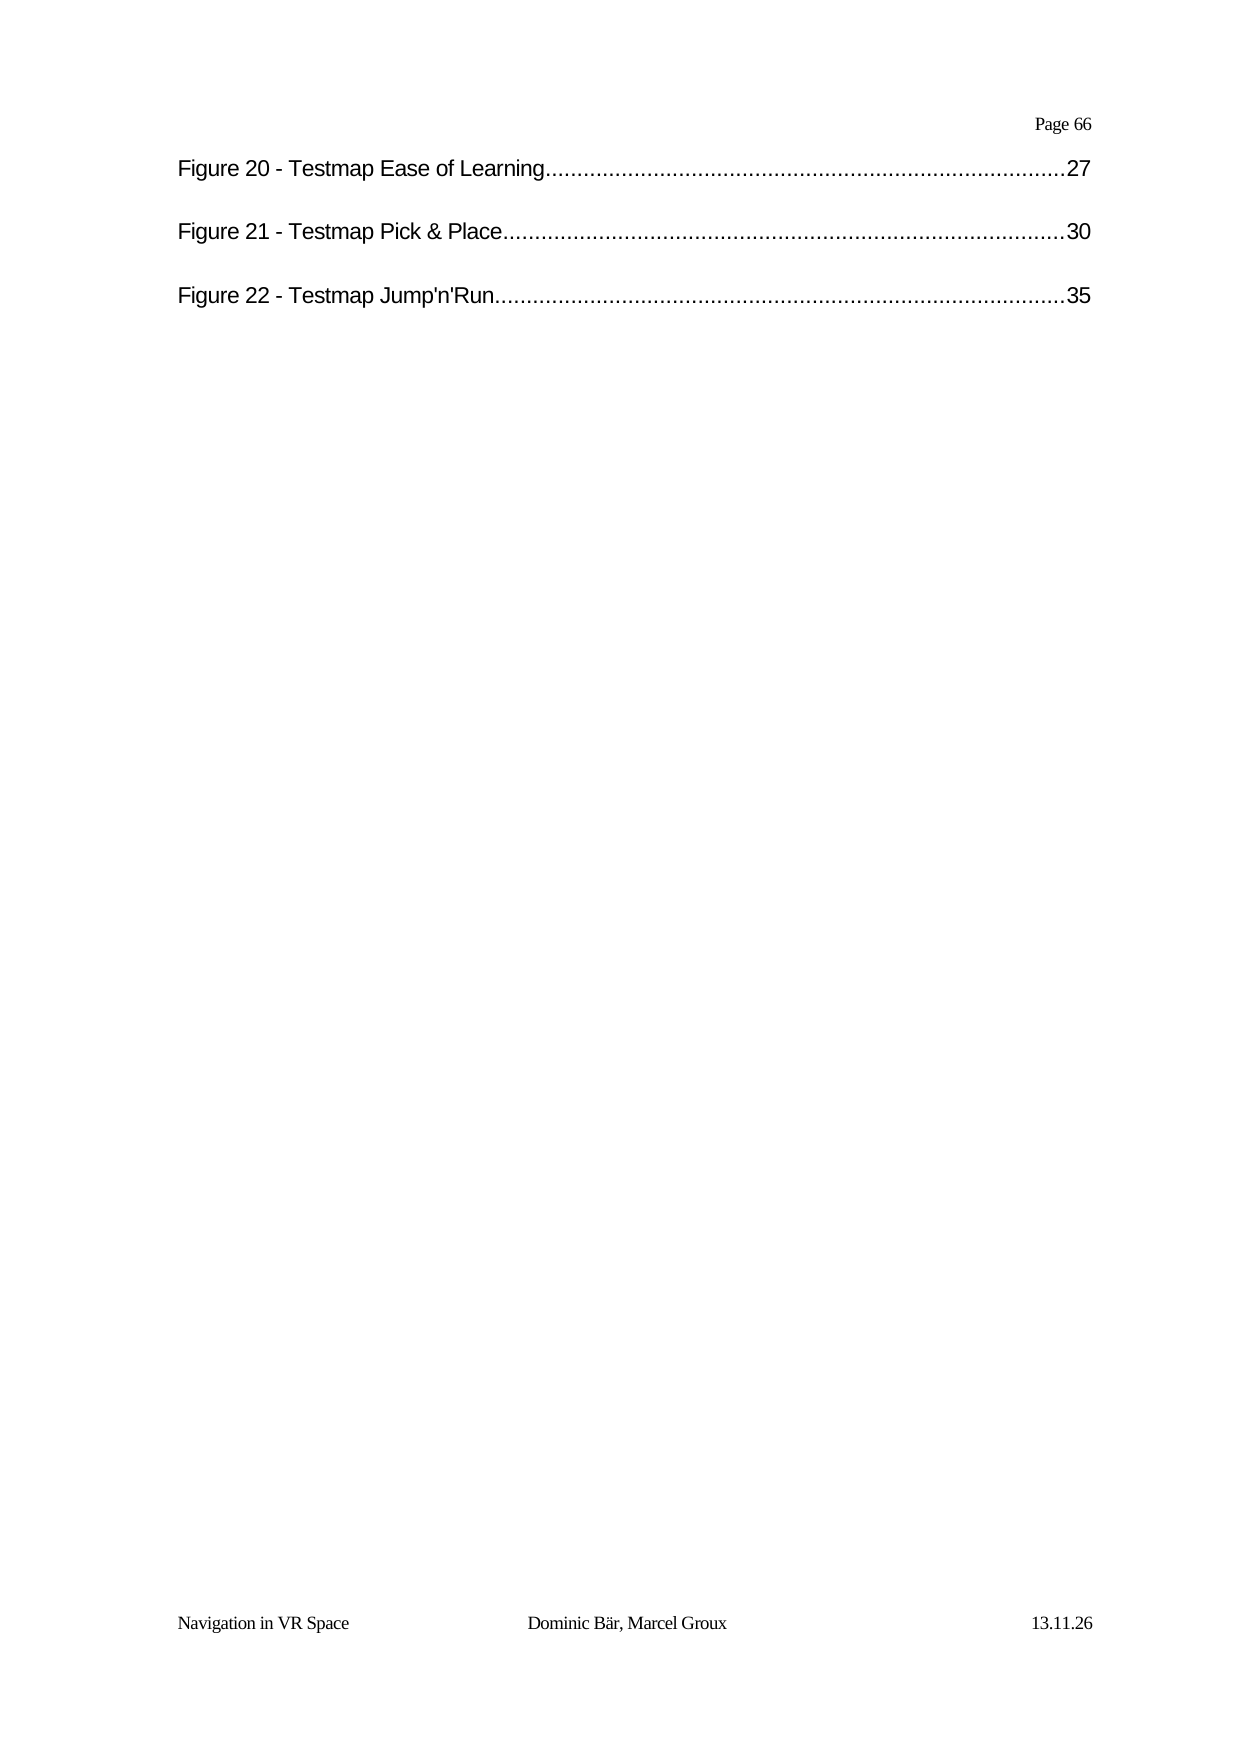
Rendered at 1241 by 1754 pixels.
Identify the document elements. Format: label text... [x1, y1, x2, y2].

text Figure 20 - Testmap Ease of Learning 27 [177, 155, 1092, 181]
text Figure 21 - Testmap Pick & Place 30 [177, 218, 1092, 244]
text Figure 22 - Testmap Jump'n'Run 35 [177, 282, 1092, 308]
